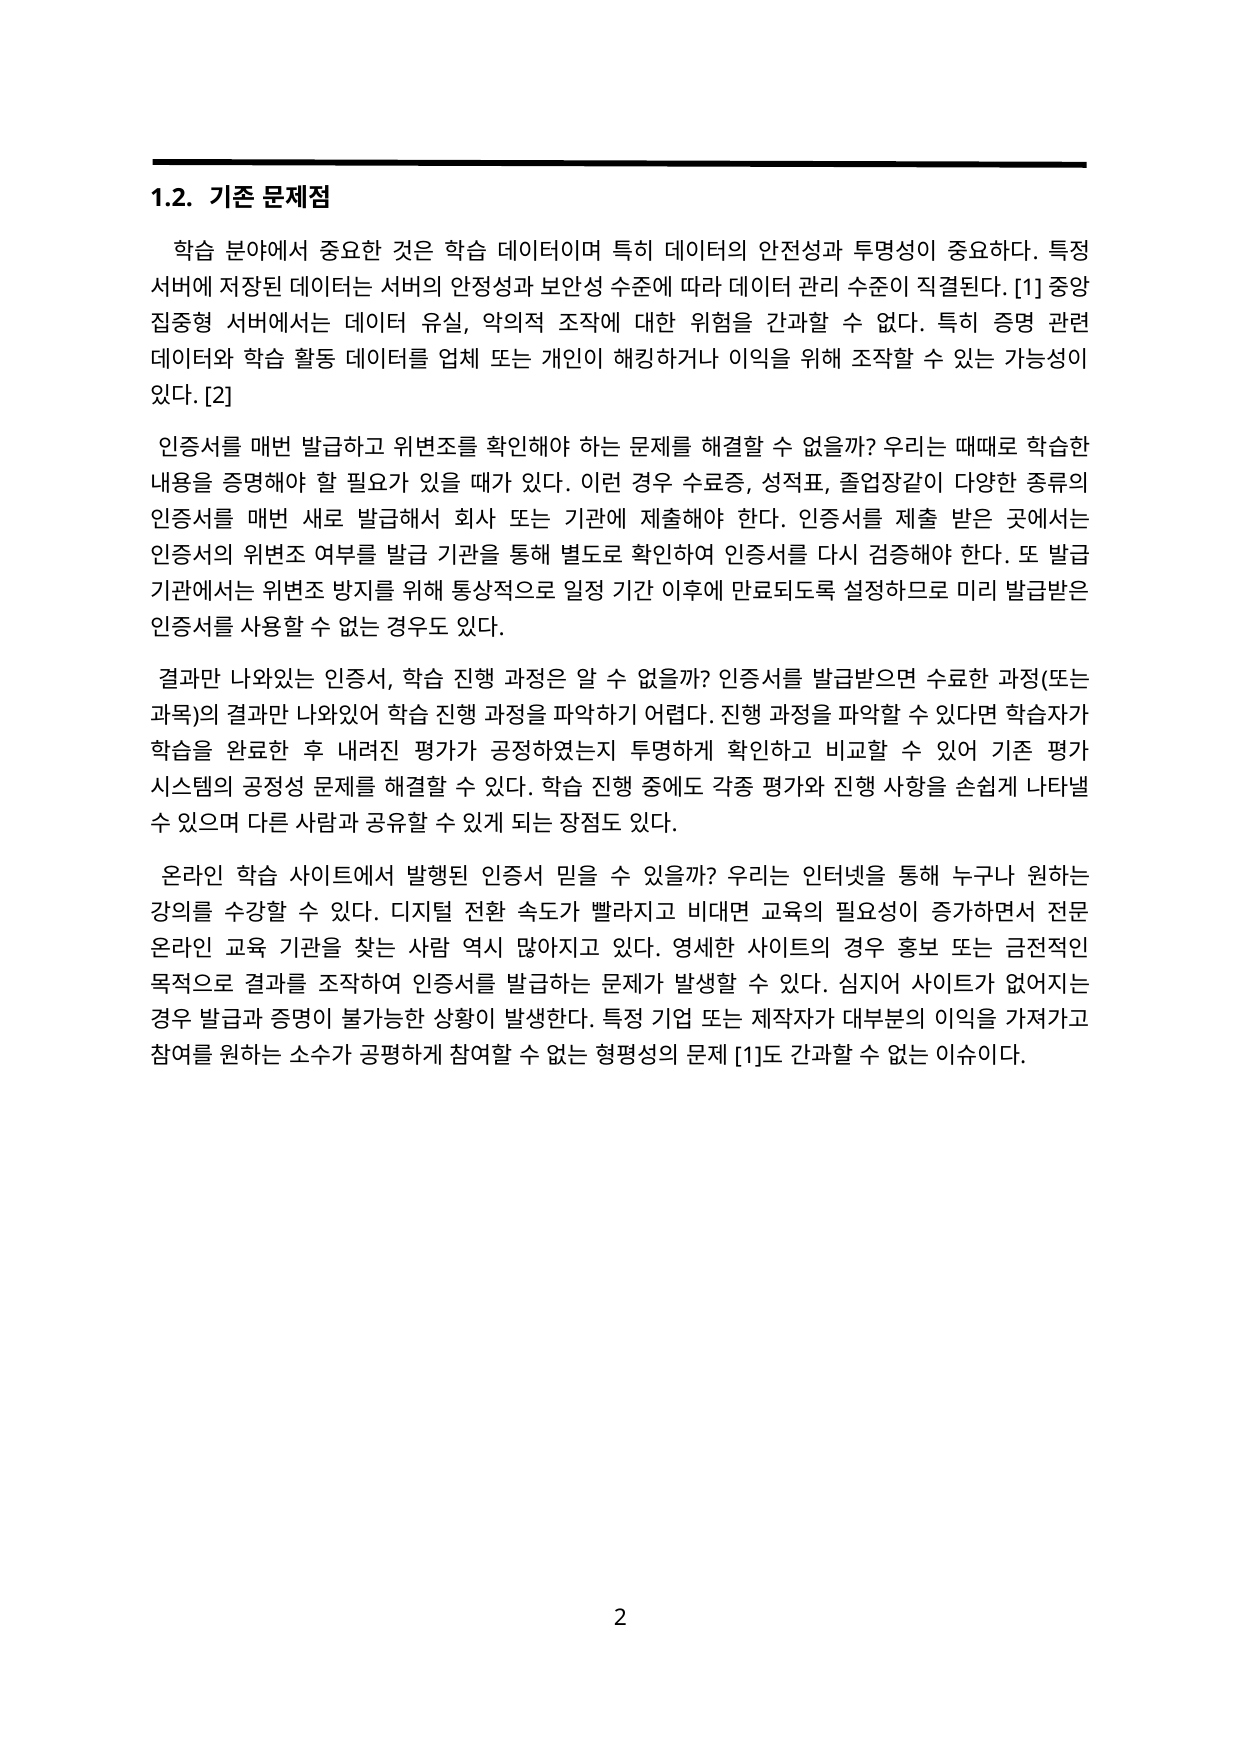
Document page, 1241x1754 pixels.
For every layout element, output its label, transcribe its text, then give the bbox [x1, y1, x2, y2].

text 학습 분야에서 중요한 것은 학습 데이터이며 특히 데이터의 안전성과 투명성이 중요하다. 특정 서버에 저장된 데이터는 서버의 안정성과 보안성 수준에 따라 데이터 관리 수준이 직결된다. 중앙 집중형 서버에서는 데이터 유실, 악의적 조작에 대한 위험을 간과할 수 없다. 특히 증명 관련 데이터와 학습 활동 데이터를 업체 또는 개인이 해킹하거나 이익을 위해 조작할 수 있는 가능성이 있다. [150, 233, 1090, 410]
text 온라인 학습 사이트에서 발행된 인증서 믿을 수 있을까? 우리는 인터넷을 통해 누구나 원하는 강의를 수강할 수 있다. 디지털 전환 속도가 빨라지고 비대면 교육의 필요성이 증가하면서 전문 온라인 교육 기관을 찾는 사람 역시 많아지고 있다. 영세한 사이트의 경우 홍보 또는 금전적인 목적으로 결과를 조작하여 인증서를 발급하는 문제가 발생할 수 있다. 심지어 사이트가 없어지는 경우 발급과 증명이 불가능한 상황이 발생한다. 특정 기업 또는 제작자가 대부분의 이익을 가져가고 참여를 원하는 소수가 공평하게 참여할 수 없는 형평성의 문제도 간과할 수 없는 이슈이다. [150, 858, 1090, 1071]
text 인증서를 매번 발급하고 위변조를 확인해야 하는 문제를 해결할 수 없을까? 우리는 때때로 학습한 내용을 증명해야 할 필요가 있을 때가 있다. 이런 경우 수료증, 성적표, 졸업장같이 다양한 종류의 인증서를 매번 새로 발급해서 회사 또는 기관에 제출해야 한다. 인증서를 제출 받은 곳에서는 인증서의 위변조 여부를 발급 기관을 통해 별도로 확인하여 인증서를 다시 검증해야 한다. 또 발급 기관에서는 위변조 방지를 위해 통상적으로 일정 기간 이후에 만료되도록 설정하므로 미리 발급받은 인증서를 사용할 수 없는 경우도 있다. [150, 429, 1090, 642]
text 결과만 나와있는 인증서, 학습 진행 과정은 알 수 없을까? 인증서를 발급받으면 수료한 과정(또는 과목)의 결과만 나와있어 학습 진행 과정을 파악하기 어렵다. 진행 과정을 파악할 수 있다면 학습자가 학습을 완료한 후 내려진 평가가 공정하였는지 투명하게 확인하고 비교할 수 있어 기존 평가 시스템의 공정성 문제를 해결할 수 있다. 학습 진행 중에도 각종 평가와 진행 사항을 손쉽게 나타낼 수 있으며 다른 사람과 공유할 수 있게 되는 장점도 있다. [150, 661, 1090, 838]
subtitle 기존 문제점 [150, 177, 1090, 213]
